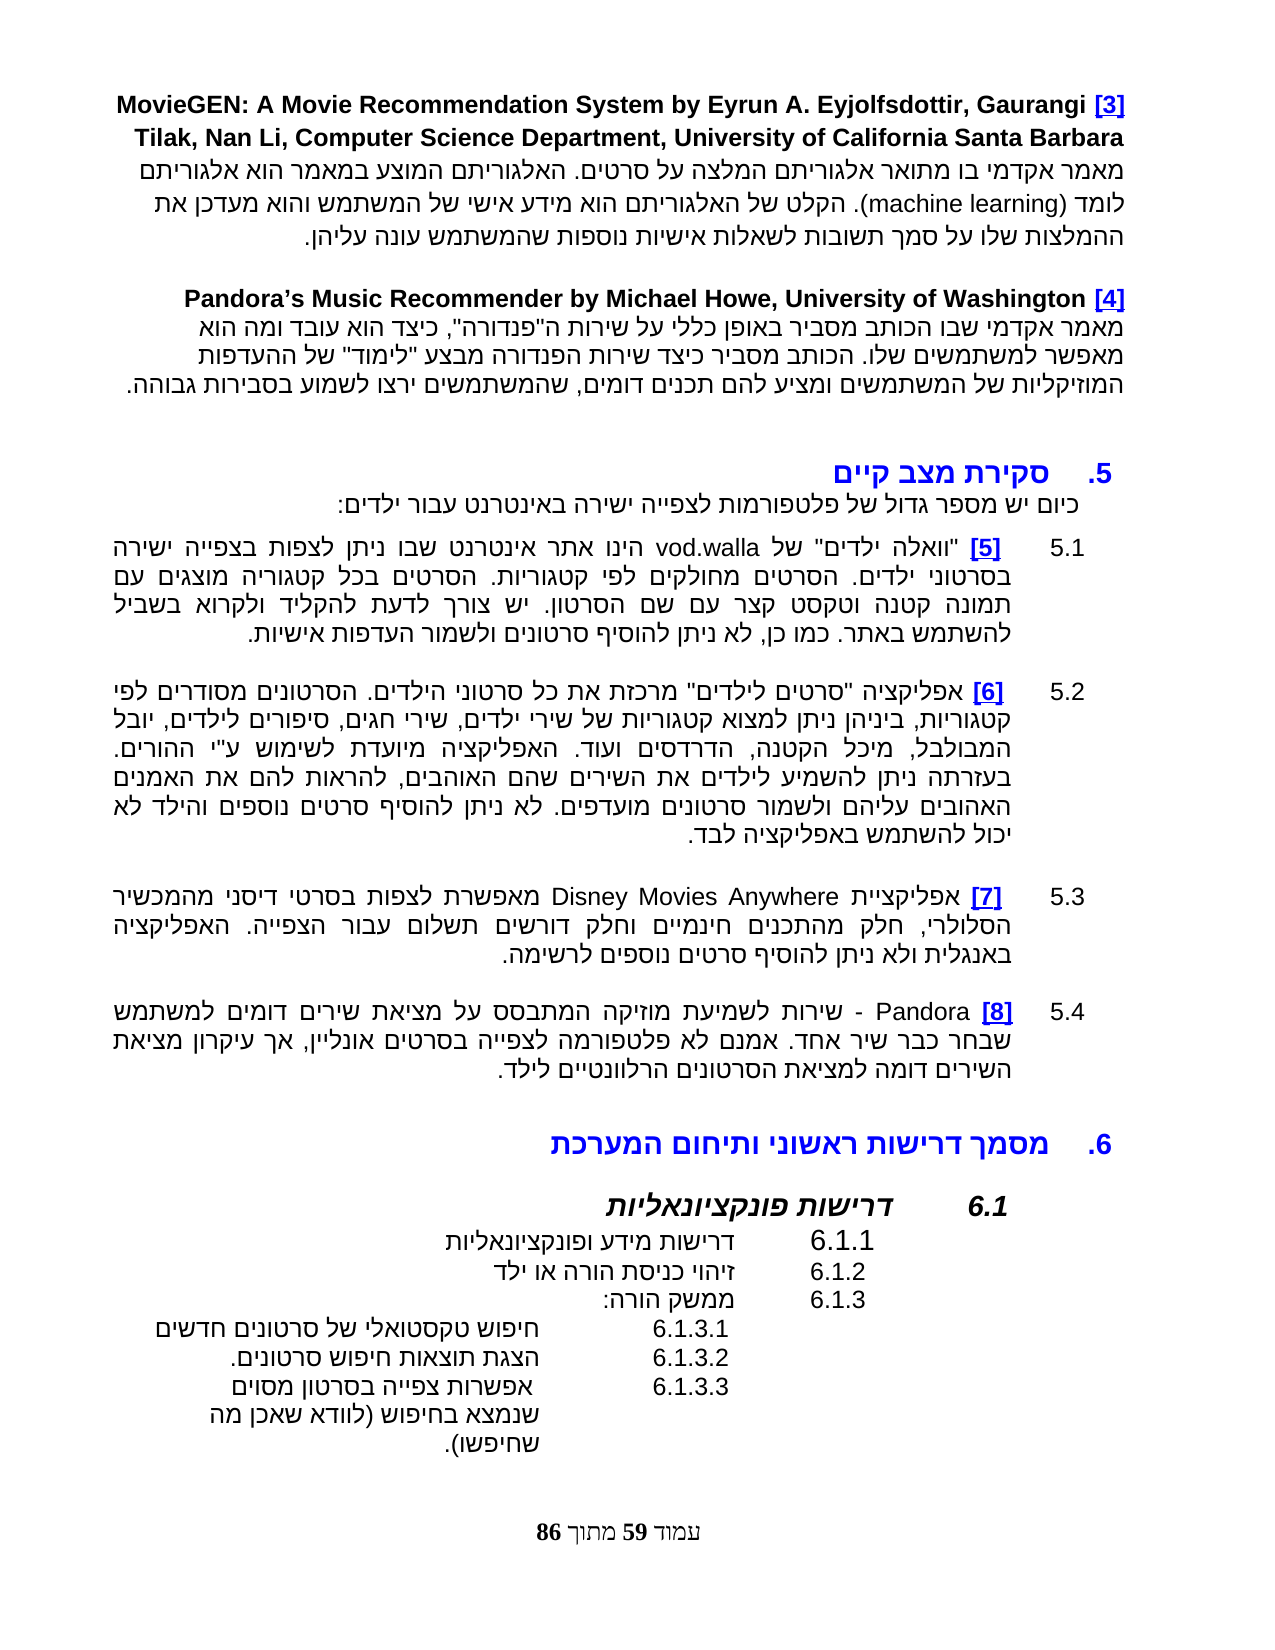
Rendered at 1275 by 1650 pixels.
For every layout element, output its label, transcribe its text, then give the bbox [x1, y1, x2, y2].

text מאמר אקדמי בו מתואר אלגוריתם המלצה על סרטים. האלגוריתם המוצע במאמר הוא אלגוריתם לומד (machine learning). הקלט של האלגוריתם הוא מידע אישי של המשתמש והוא מעדכן את ההמלצות שלו על סמך תשובות לשאלות אישיות נוספות שהמשתמש עונה עליהן. [112, 156, 1125, 251]
text כיום יש מספר גדול של פלטפורמות לצפייה ישירה באינטרנט עבור ילדים: [112, 490, 1125, 519]
list [6] אפליקציה "סרטים לילדים" מרכזת את כל סרטוני הילדים. הסרטונים מסודרים לפי קטגוריות, ביניהן ניתן למצוא קטגוריות של שירי ילדים, שירי חגים, סיפורים לילדים, יובל המבולבל, מיכל הקטנה, הדרדסים ועוד. האפליקציה מיועדת לשימוש ע"י ההורים. בעזרתה ניתן להשמיע לילדים את השירים שהם האוהבים, להראות להם את האמנים האהובים עליהם ולשמור סרטונים מועדפים. לא ניתן להוסיף סרטים נוספים והילד לא יכול להשתמש באפליקציה לבד. [112, 677, 687, 849]
list דרישות פונקציונאליות [150, 1189, 967, 1223]
list [5] "וואלה ילדים" של vod.walla הינו אתר אינטרנט שבו ניתן לצפות בצפייה ישירה בסרטוני ילדים. הסרטים מחולקים לפי קטגוריות. הסרטים בכל קטגוריה מוצגים עם תמונה קטנה וטקסט קצר עם שם הסרטון. יש צורך לדעת להקליד ולקרוא בשביל להשתמש באתר. כמו כן, לא ניתן להוסיף סרטונים ולשמור העדפות אישיות. [112, 533, 1050, 648]
list דרישות מידע ופונקציונאליות [150, 1223, 810, 1256]
list אפשרות צפייה בסרטון מסוים שנמצא בחיפוש (לוודא שאכן מה שחיפשו). [150, 1371, 652, 1458]
subtitle מסמך דרישות ראשוני ותיחום המערכת [112, 1127, 1087, 1160]
text [3] MovieGEN: A Movie Recommendation System by Eyrun A. Eyjolfsdottir, Gaurangi Tilak, Nan Li, Computer Science Department, University of California Santa Barbara [112, 90, 1125, 152]
list ממשק הורה: [150, 1285, 810, 1314]
text [4] Pandora’s Music Recommender by Michael Howe, University of Washington [112, 284, 1125, 313]
list [7] אפליקציית Disney Movies Anywhere מאפשרת לצפות בסרטי דיסני מהמכשיר הסלולרי, חלק מהתכנים חינמיים וחלק דורשים תשלום עבור הצפייה. האפליקציה באנגלית ולא ניתן להוסיף סרטים נוספים לרשימה. [112, 882, 1050, 968]
list [8] Pandora - שירות לשמיעת מוזיקה המתבסס על מציאת שירים דומים למשתמש שבחר כבר שיר אחד. אמנם לא פלטפורמה לצפייה בסרטים אונליין, אך עיקרון מציאת השירים דומה למציאת הסרטונים הרלוונטיים לילד. [112, 997, 1050, 1083]
text מאמר אקדמי שבו הכותב מסביר באופן כללי על שירות ה"פנדורה", כיצד הוא עובד ומה הוא מאפשר למשתמשים שלו. הכותב מסביר כיצד שירות הפנדורה מבצע "לימוד" של ההעדפות המוזיקליות של המשתמשים ומציע להם תכנים דומים, שהמשתמשים ירצו לשמוע בסבירות גבוהה. [112, 313, 1125, 399]
list חיפוש טקסטואלי של סרטונים חדשים [150, 1314, 652, 1343]
list הצגת תוצאות חיפוש סרטונים. [150, 1343, 652, 1371]
subtitle סקירת מצב קיים [112, 456, 1087, 490]
list זיהוי כניסת הורה או ילד [150, 1256, 810, 1285]
